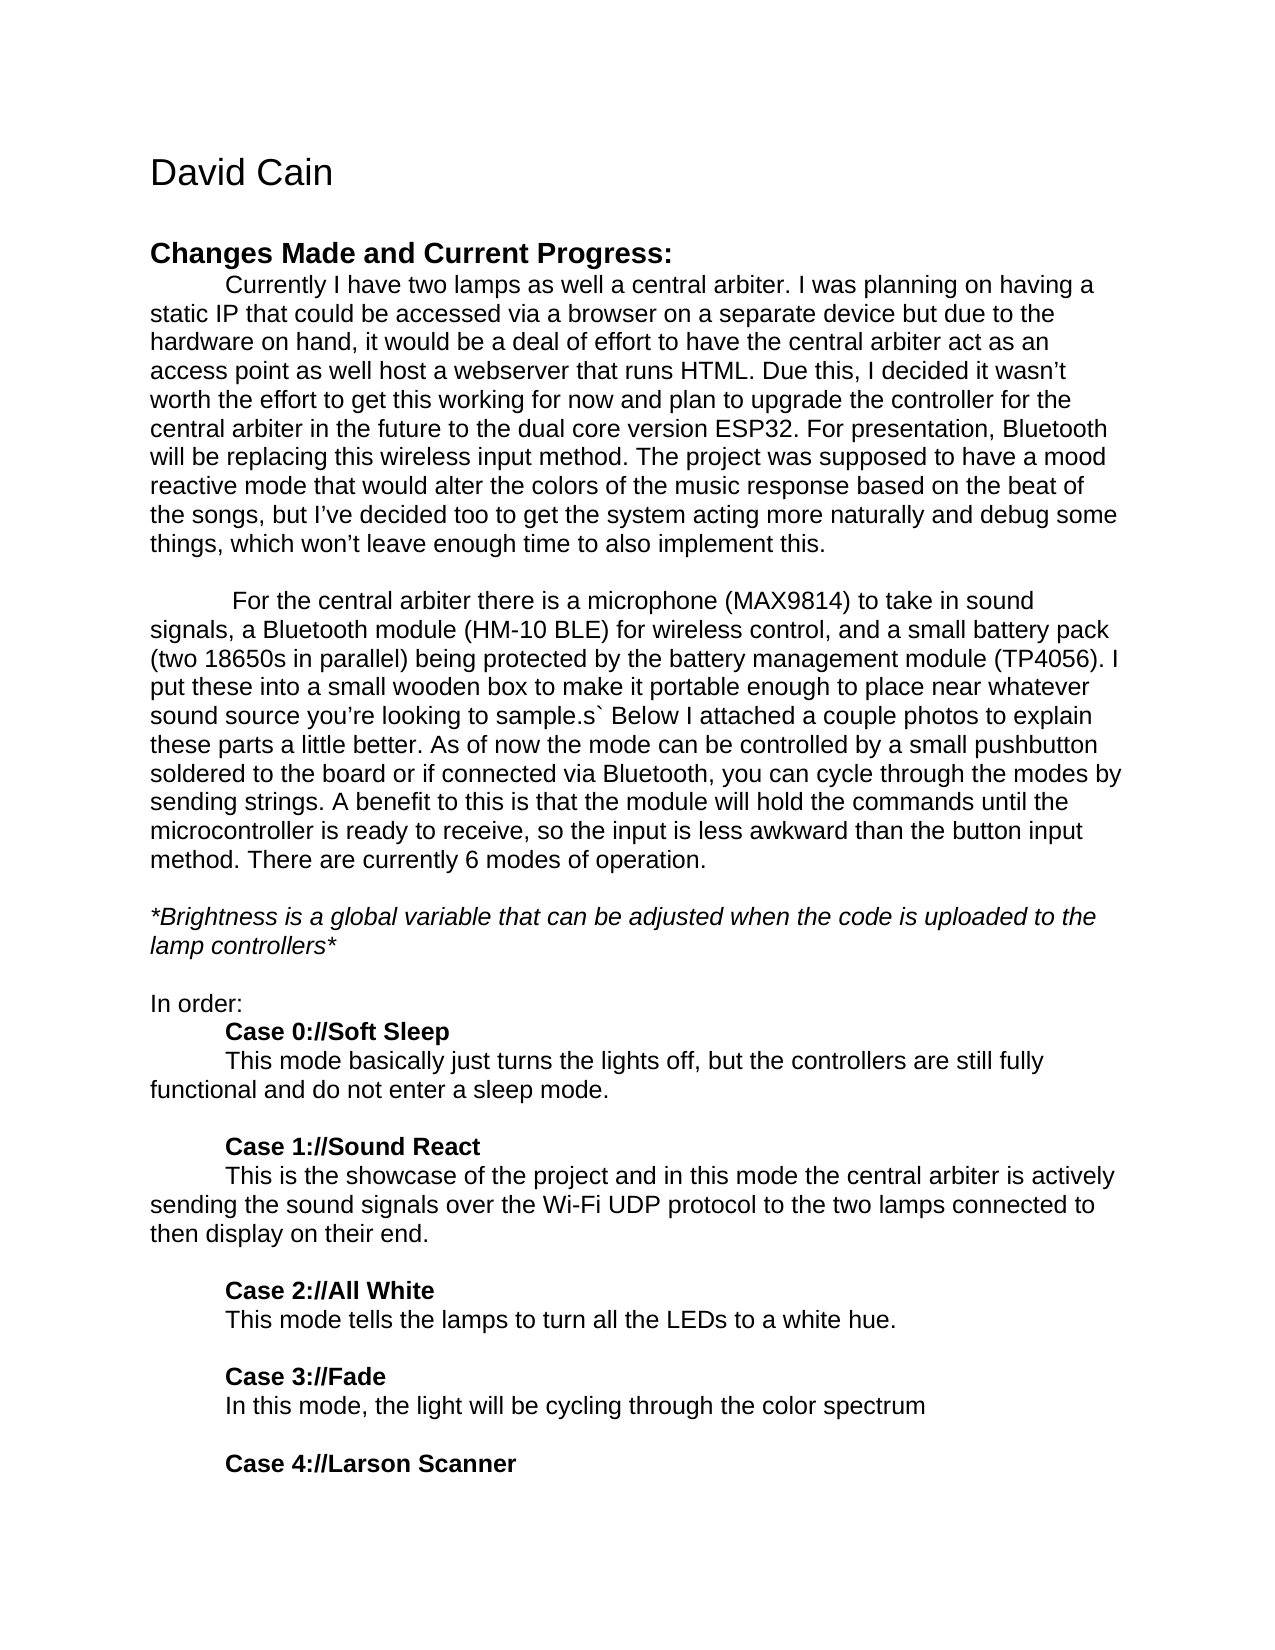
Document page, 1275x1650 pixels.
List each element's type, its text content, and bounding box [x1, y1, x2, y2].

text This mode basically just turns the lights off, but the controllers are still fully functional and do not enter a sleep mode. [150, 1046, 1125, 1103]
text This is the showcase of the project and in this mode the central arbiter is actively sending the sound signals over the Wi-Fi UDP protocol to the two lamps connected to then display on their end. [150, 1161, 1125, 1247]
text For the central arbiter there is a microphone (MAX9814) to take in sound signals, a Bluetooth module (HM-10 BLE) for wireless control, and a small battery pack (two 18650s in parallel) being protected by the battery management module (TP4056). I put these into a small wooden box to make it portable enough to place near whatever sound source you’re looking to sample.s` Below I attached a couple photos to explain these parts a little better. As of now the mode can be controlled by a small pushbutton soldered to the board or if connected via Bluetooth, you can cycle through the modes by sending strings. A benefit to this is that the module will hold the commands until the microcontroller is ready to receive, so the input is less awkward than the button input method. There are currently 6 modes of operation. [150, 586, 1125, 873]
text Case 0://Soft Sleep [150, 1017, 1125, 1046]
text Currently I have two lamps as well a central arbiter. I was planning on having a static IP that could be accessed via a browser on a separate device but due to the hardware on hand, it would be a deal of effort to have the central arbiter act as an access point as well host a webserver that runs HTML. Due this, I decided it wasn’t worth the effort to get this working for now and plan to upgrade the controller for the central arbiter in the future to the dual core version ESP32. For presentation, Bluetooth will be replacing this wireless input method. The project was supposed to have a mood reactive mode that would alter the colors of the music response based on the beat of the songs, but I’ve decided too to get the system acting more naturally and debug some things, which won’t leave enough time to also implement this. [150, 270, 1125, 557]
text David Cain [150, 150, 1125, 193]
text Case 3://Fade [150, 1362, 1125, 1391]
text In order: [150, 988, 1125, 1017]
text Case 2://All White [150, 1276, 1125, 1305]
text Changes Made and Current Progress: [150, 236, 1125, 270]
text Case 4://Larson Scanner [150, 1448, 1125, 1477]
text In this mode, the light will be cycling through the color spectrum [150, 1391, 1125, 1420]
text *Brightness is a global variable that can be adjusted when the code is uploaded to the lamp controllers* [150, 902, 1125, 960]
text This mode tells the lamps to turn all the LEDs to a white hue. [150, 1305, 1125, 1333]
text Case 1://Sound React [150, 1132, 1125, 1161]
